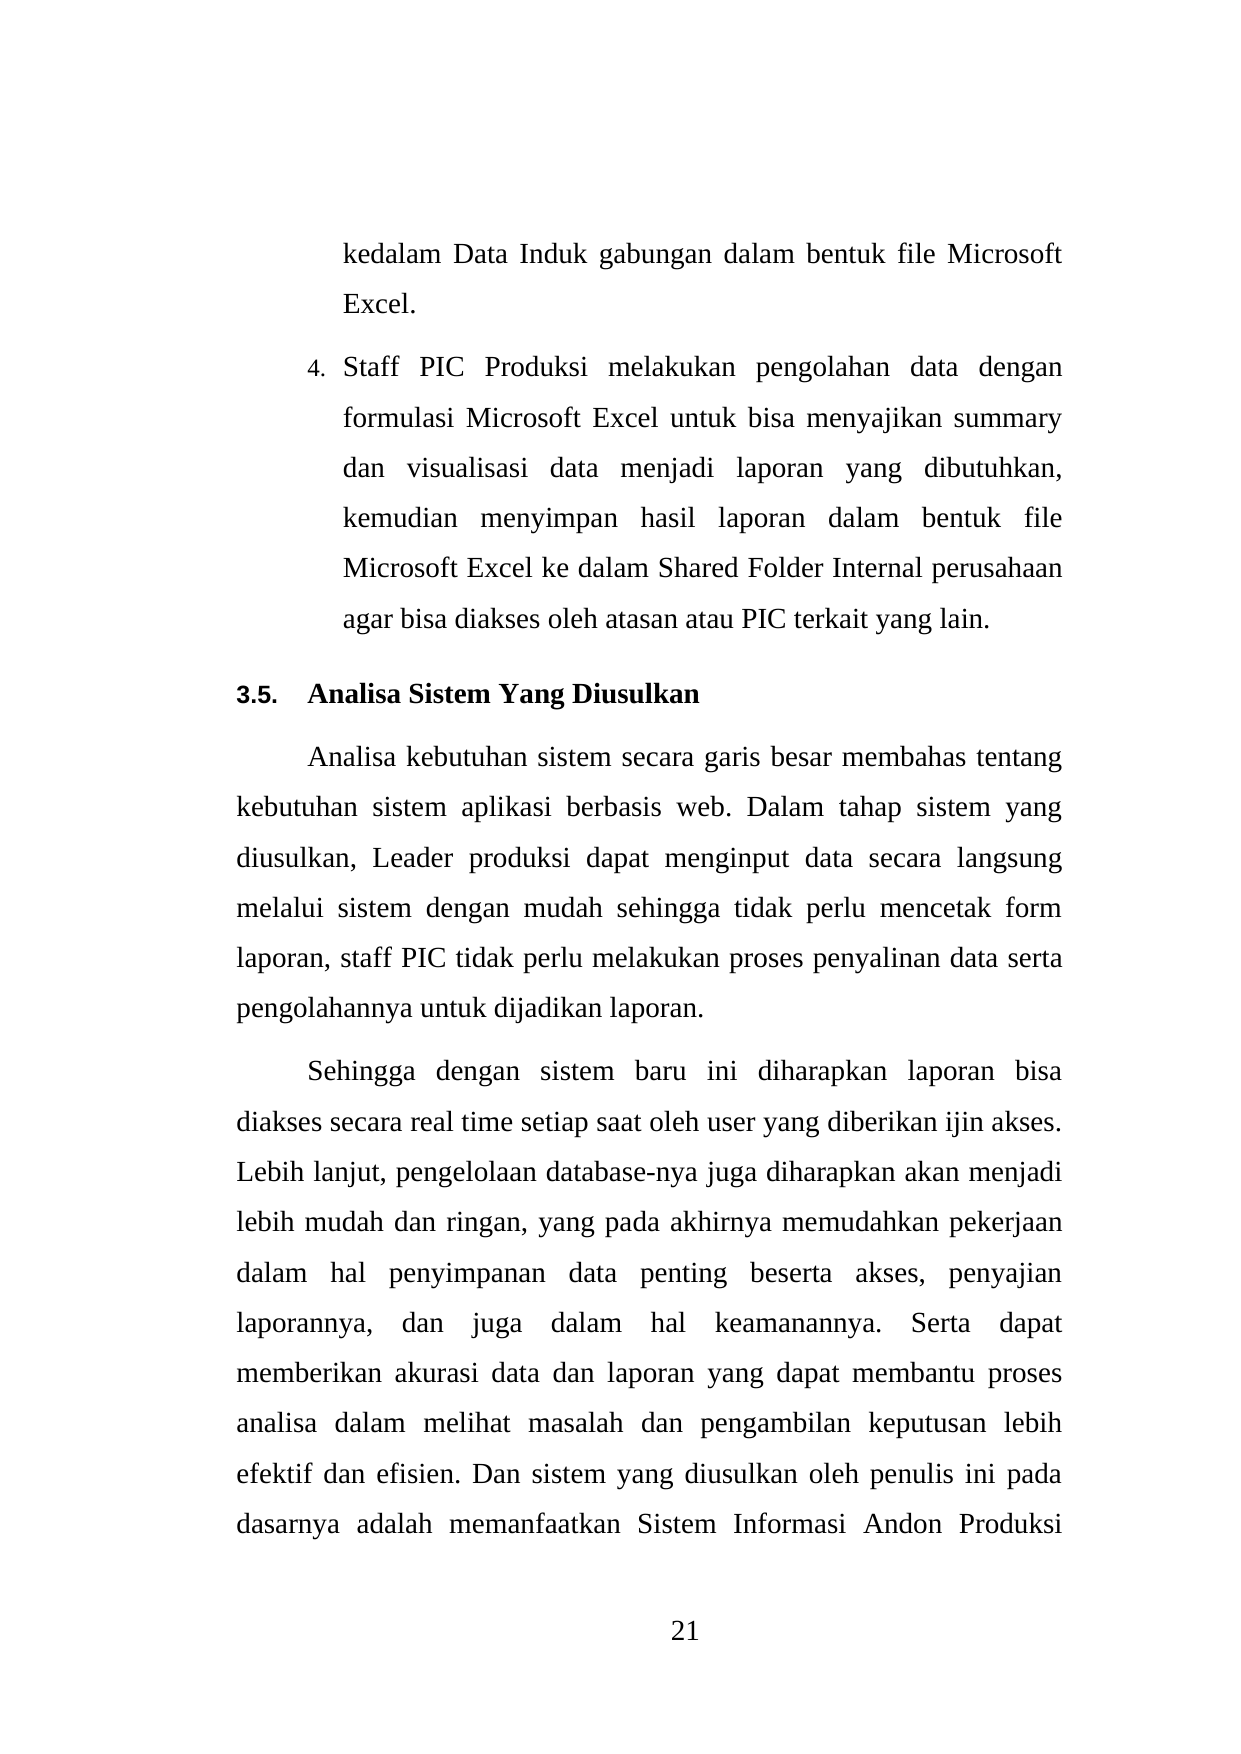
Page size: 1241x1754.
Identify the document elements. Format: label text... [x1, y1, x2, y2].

text Analisa kebutuhan sistem secara garis besar membahas tentang kebutuhan sistem aplikasi berbasis web. Dalam tahap sistem yang diusulkan, Leader produksi dapat menginput data secara langsung melalui sistem dengan mudah sehingga tidak perlu mencetak form laporan, staff PIC tidak perlu melakukan proses penyalinan data serta pengolahannya untuk dijadikan laporan. [236, 739, 1063, 1024]
subtitle Staff PIC Produksi melakukan pengolahan data dengan formulasi Microsoft Excel untuk bisa menyajikan summary dan visualisasi data menjadi laporan yang dibutuhkan, kemudian menyimpan hasil laporan dalam bentuk file Microsoft Excel ke dalam Shared Folder Internal perusahaan agar bisa diakses oleh atasan atau PIC terkait yang lain. [307, 349, 1063, 634]
subtitle Analisa Sistem Yang Diusulkan [236, 676, 1063, 710]
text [236, 1053, 1063, 1540]
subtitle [307, 236, 1063, 320]
